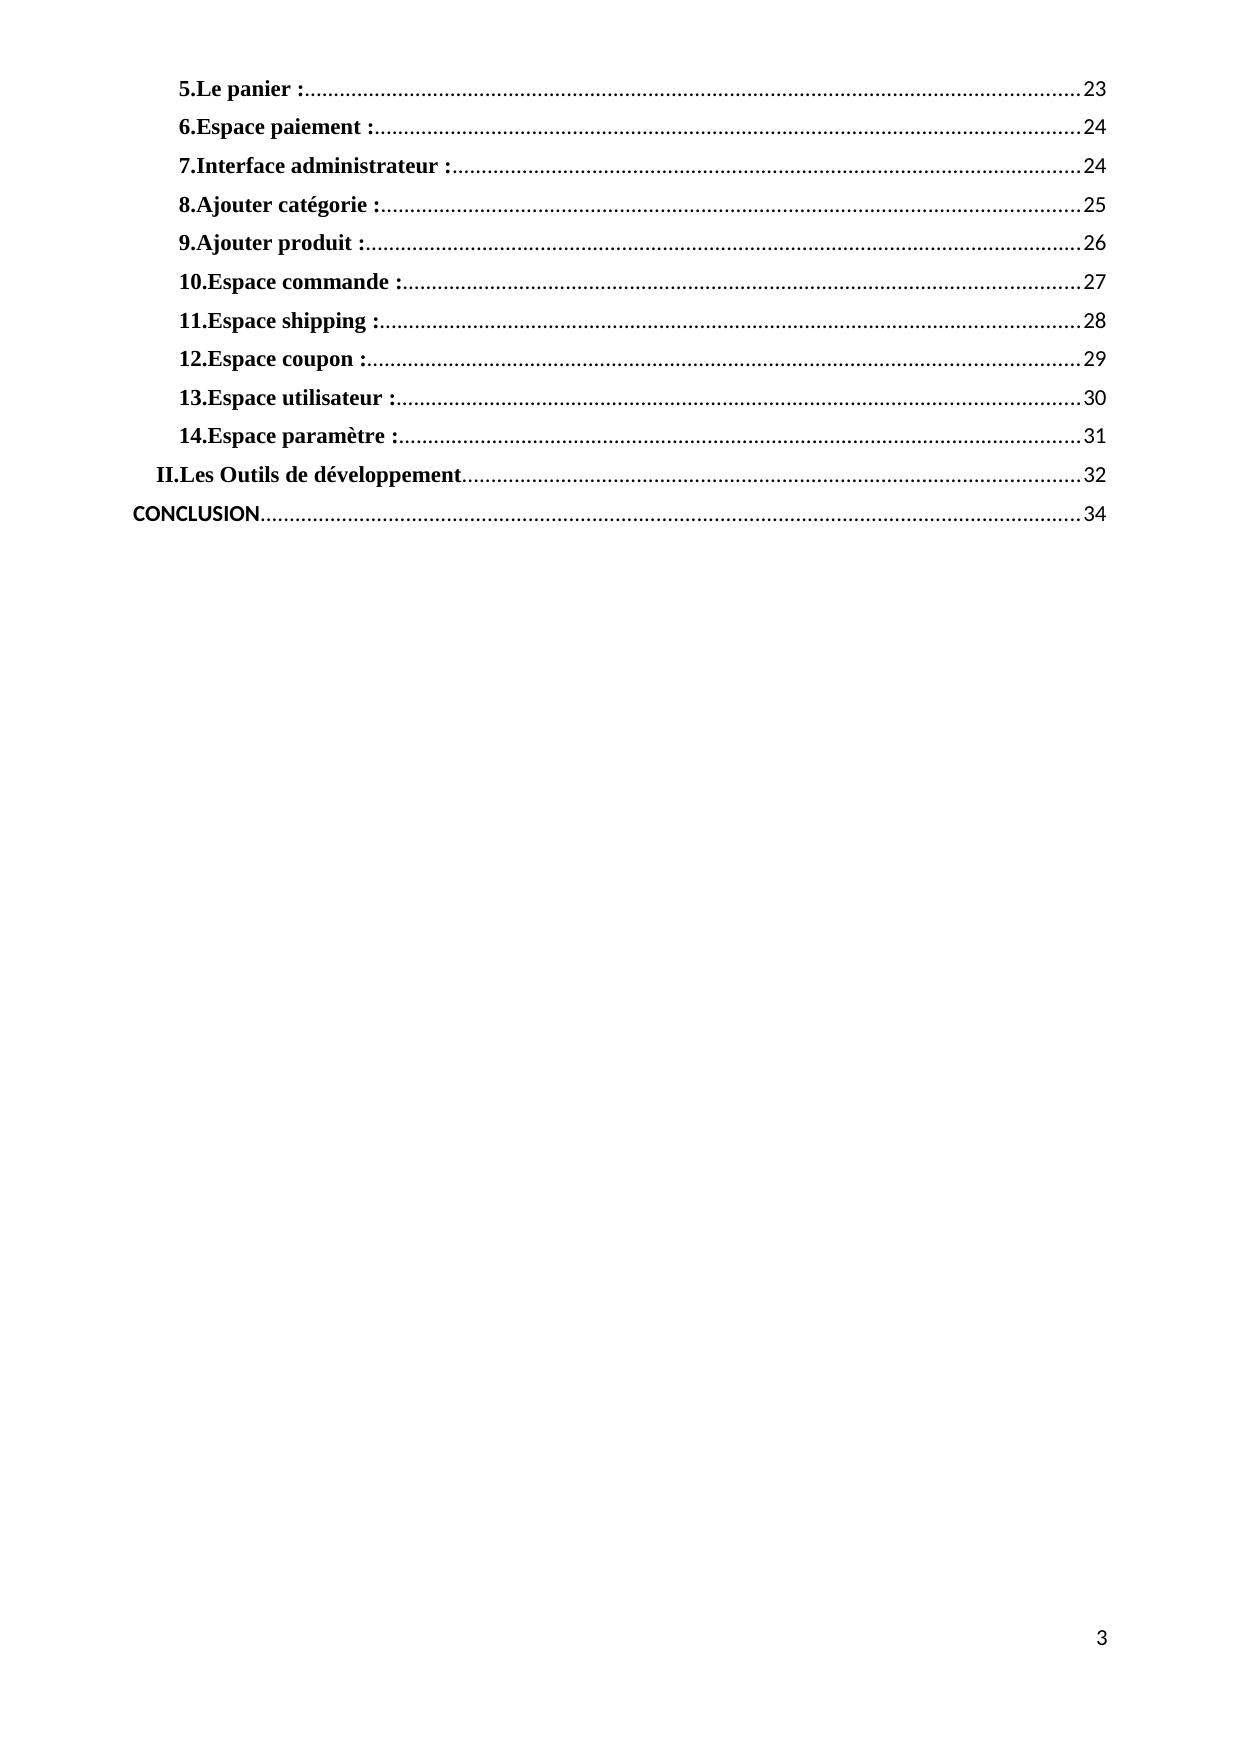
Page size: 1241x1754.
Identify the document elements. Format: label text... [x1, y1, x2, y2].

text 12. Espace coupon : 29 [179, 344, 1107, 372]
text 5. Le panier : 23 [179, 74, 1107, 102]
text 6. Espace paiement : 24 [179, 112, 1107, 141]
text 13. Espace utilisateur : 30 [179, 383, 1107, 411]
text CONCLUSION 34 [133, 499, 1107, 527]
text II. Les Outils de développement 32 [156, 460, 1107, 488]
text 11. Espace shipping : 28 [179, 306, 1107, 334]
text 9. Ajouter produit : 26 [179, 228, 1107, 256]
text 14. Espace paramètre : 31 [179, 422, 1107, 450]
text 8. Ajouter catégorie : 25 [179, 190, 1107, 218]
text 7. Interface administrateur : 24 [179, 151, 1107, 179]
text 10. Espace commande : 27 [179, 267, 1107, 295]
